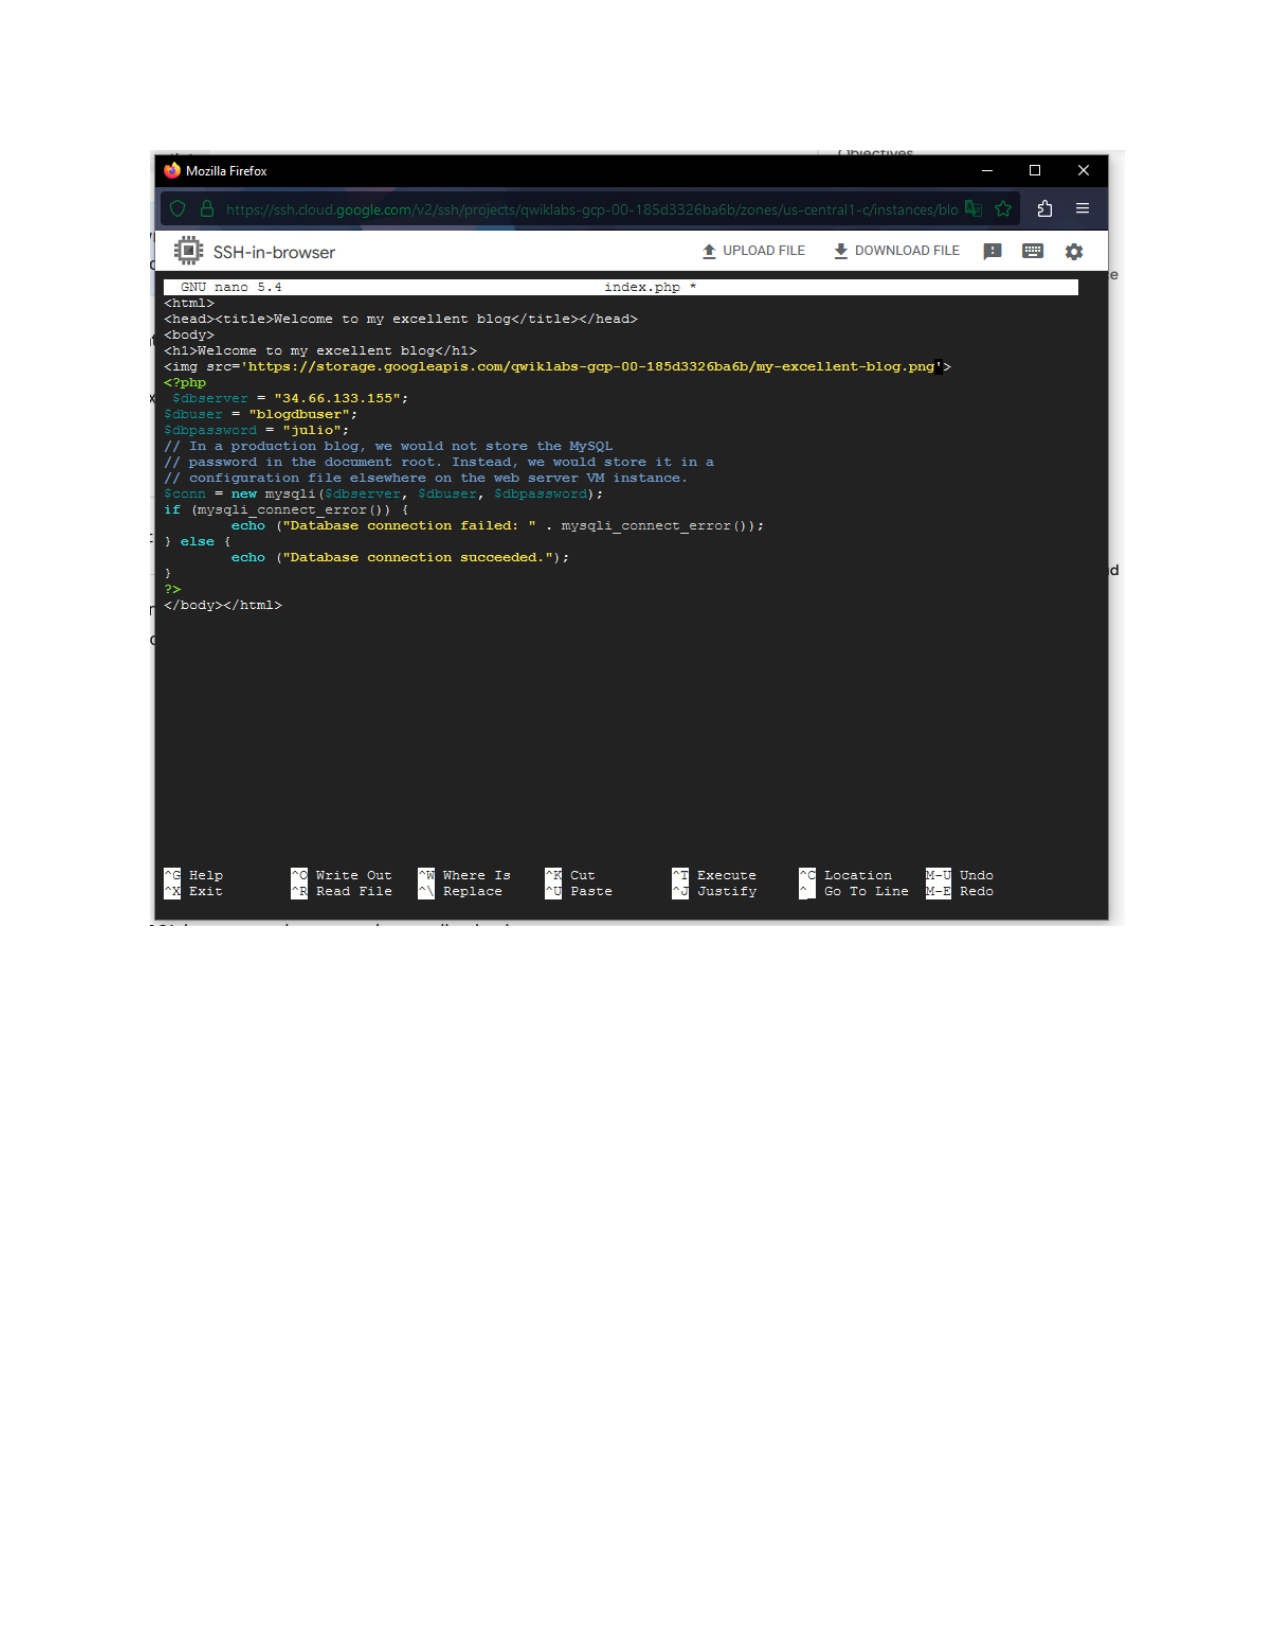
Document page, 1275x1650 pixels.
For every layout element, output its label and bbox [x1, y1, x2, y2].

picture [150, 150, 1125, 926]
